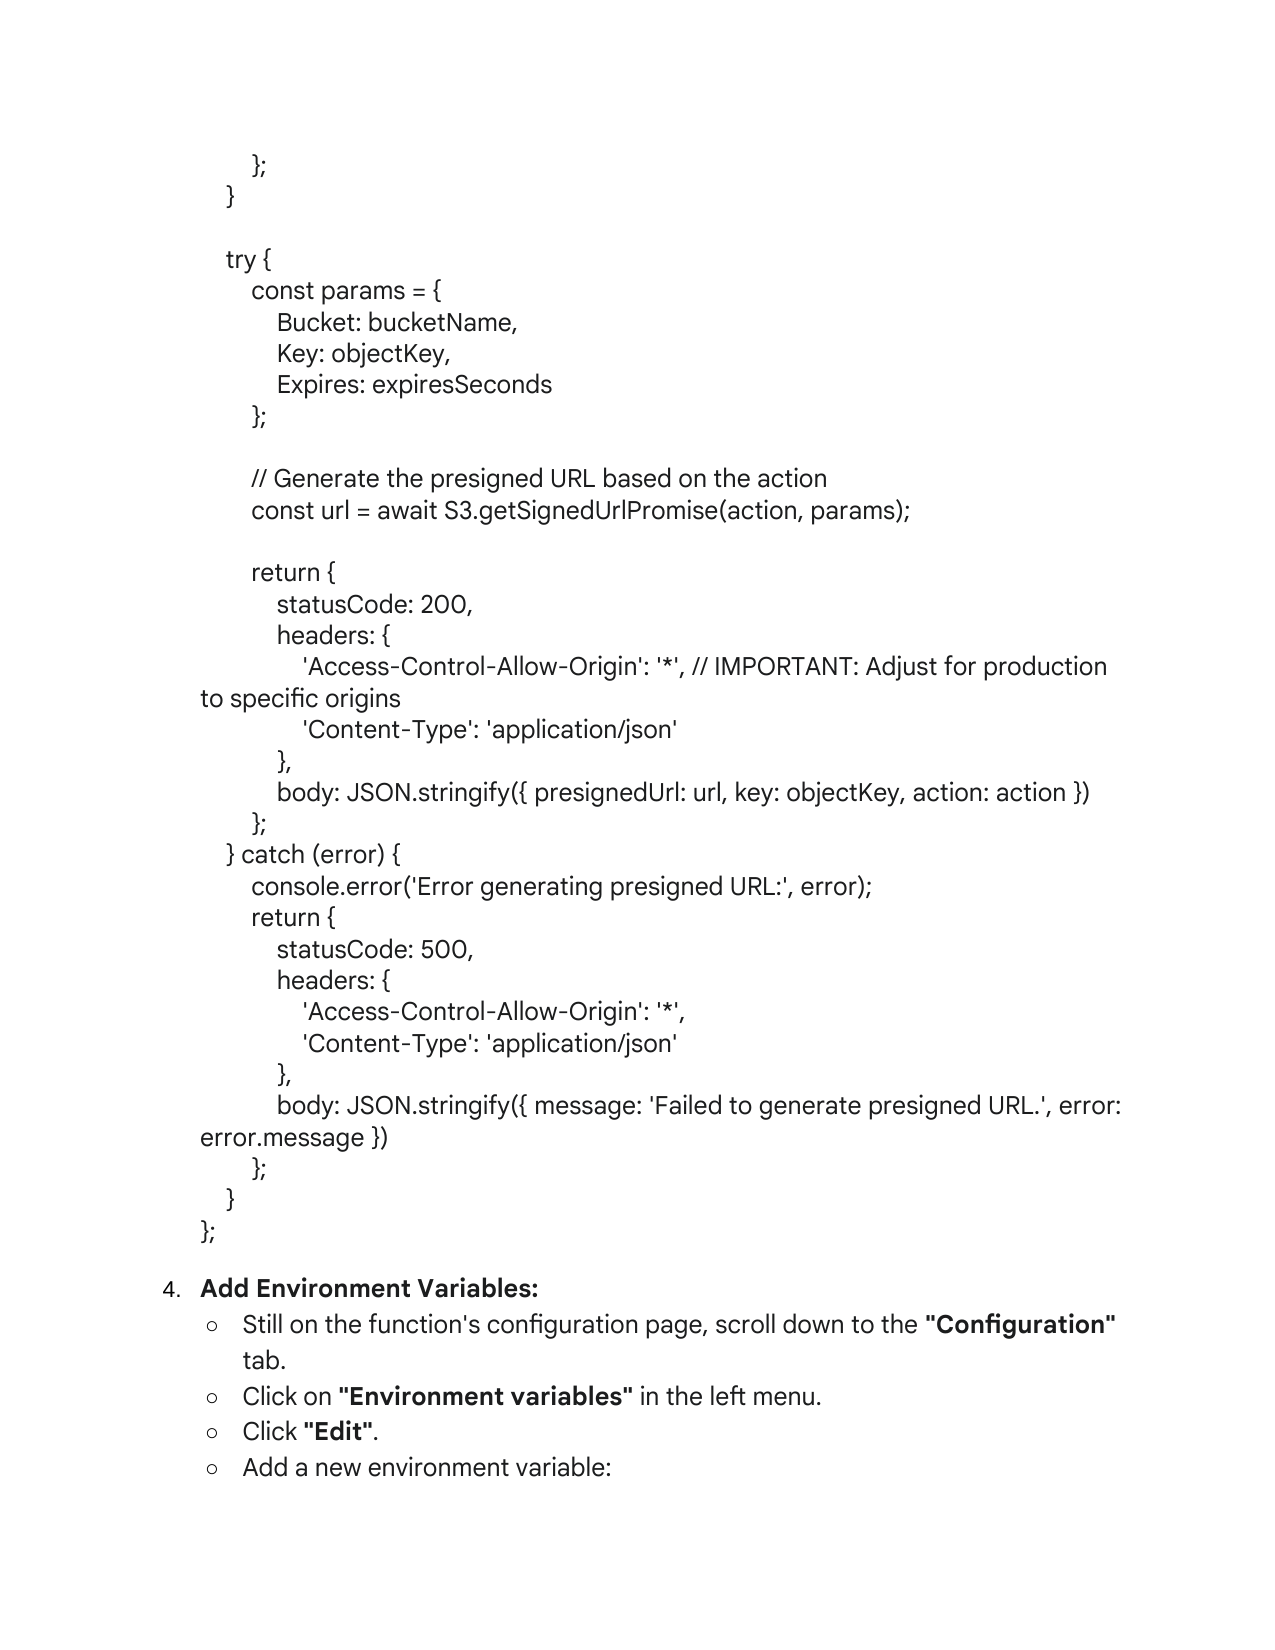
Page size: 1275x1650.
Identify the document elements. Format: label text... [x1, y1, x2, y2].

list Click on "Environment variables" in the left menu. [205, 1381, 1125, 1412]
list Click "Edit". [205, 1417, 1125, 1448]
list Add a new environment variable: [205, 1452, 1125, 1484]
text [200, 150, 1125, 1274]
list Add Environment Variables: [162, 1274, 1125, 1305]
list Still on the function's configuration page, scroll down to the "Configuration" tab. [205, 1309, 1125, 1377]
